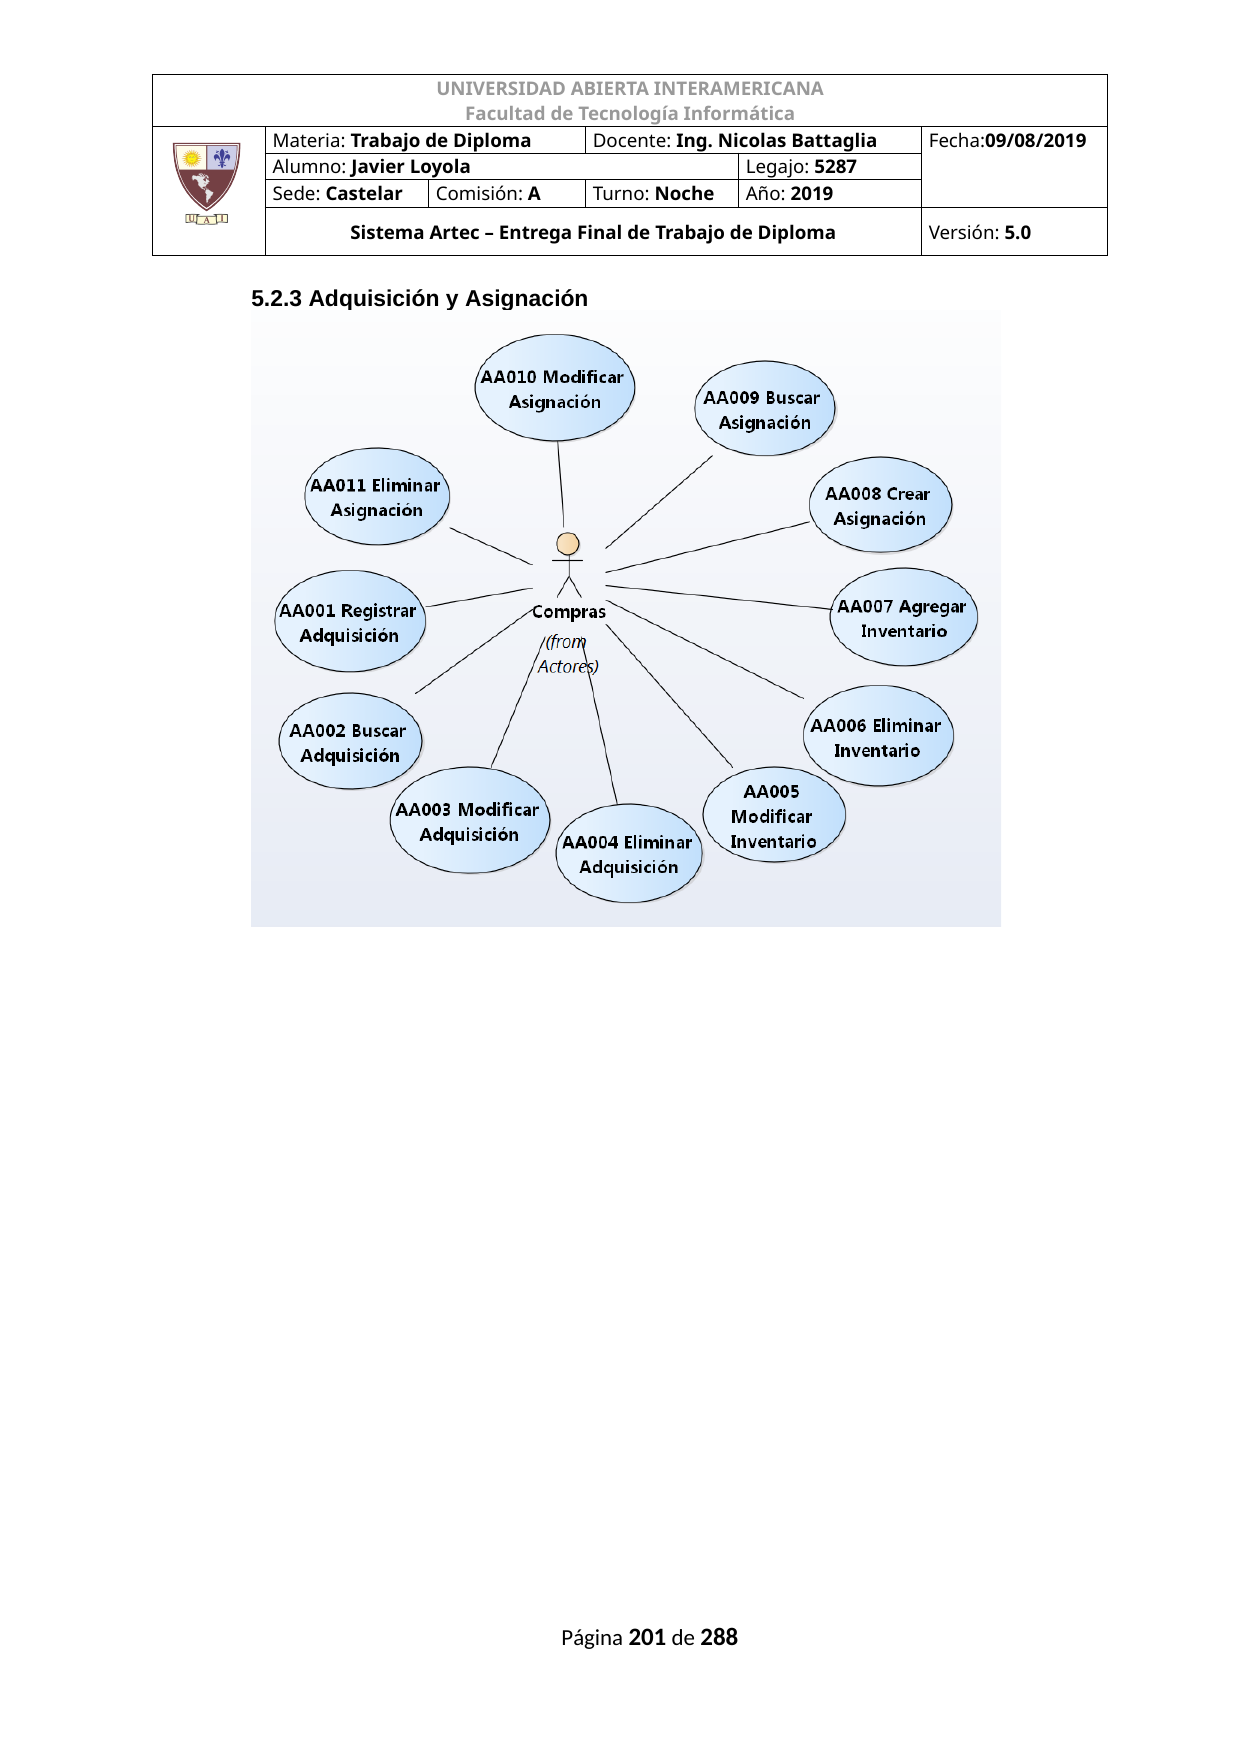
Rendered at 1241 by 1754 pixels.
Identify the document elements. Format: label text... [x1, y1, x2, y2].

picture [251, 310, 1002, 927]
picture [157, 136, 257, 228]
text 5.2.3 Adquisición y Asignación [251, 284, 1122, 311]
